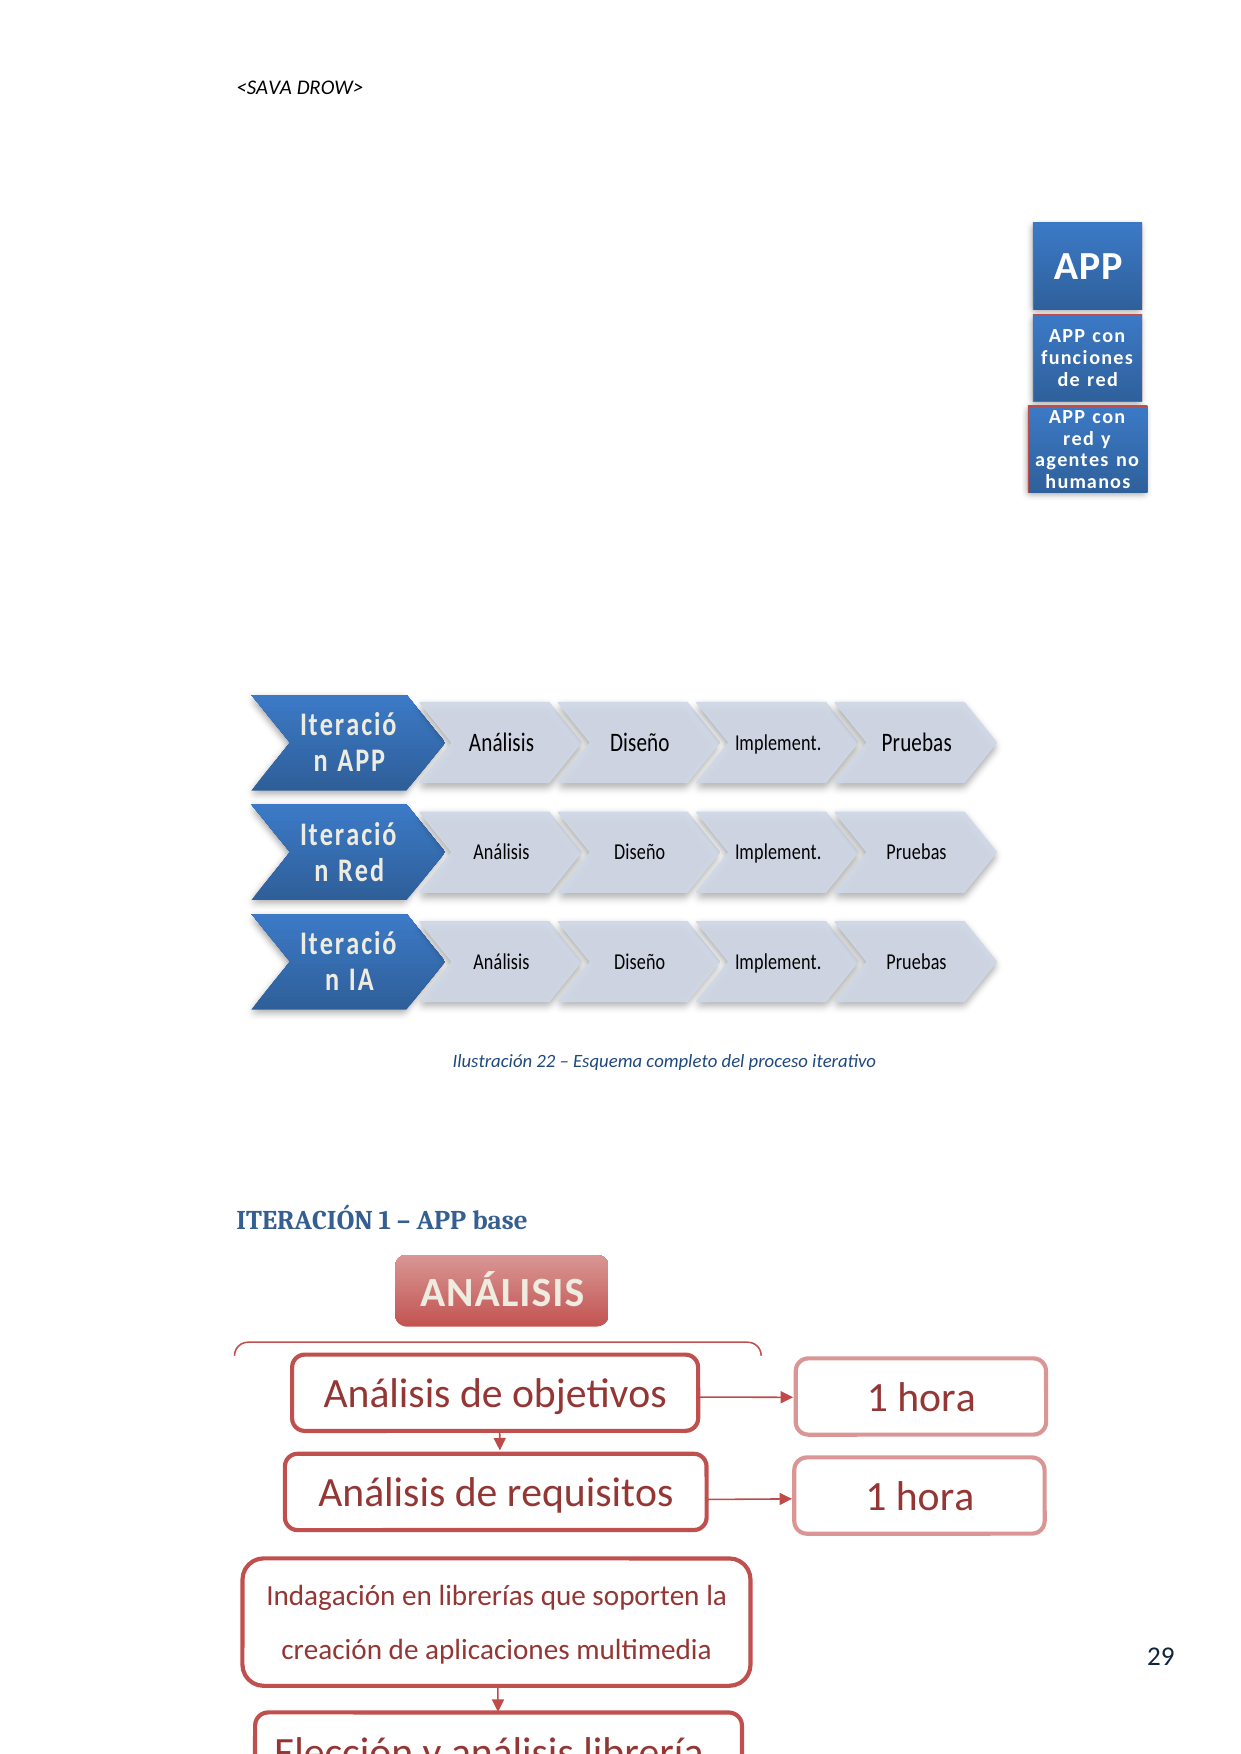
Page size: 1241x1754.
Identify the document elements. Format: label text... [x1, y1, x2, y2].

subtitle ITERACIÓN 1 – APP base [236, 1205, 1092, 1236]
